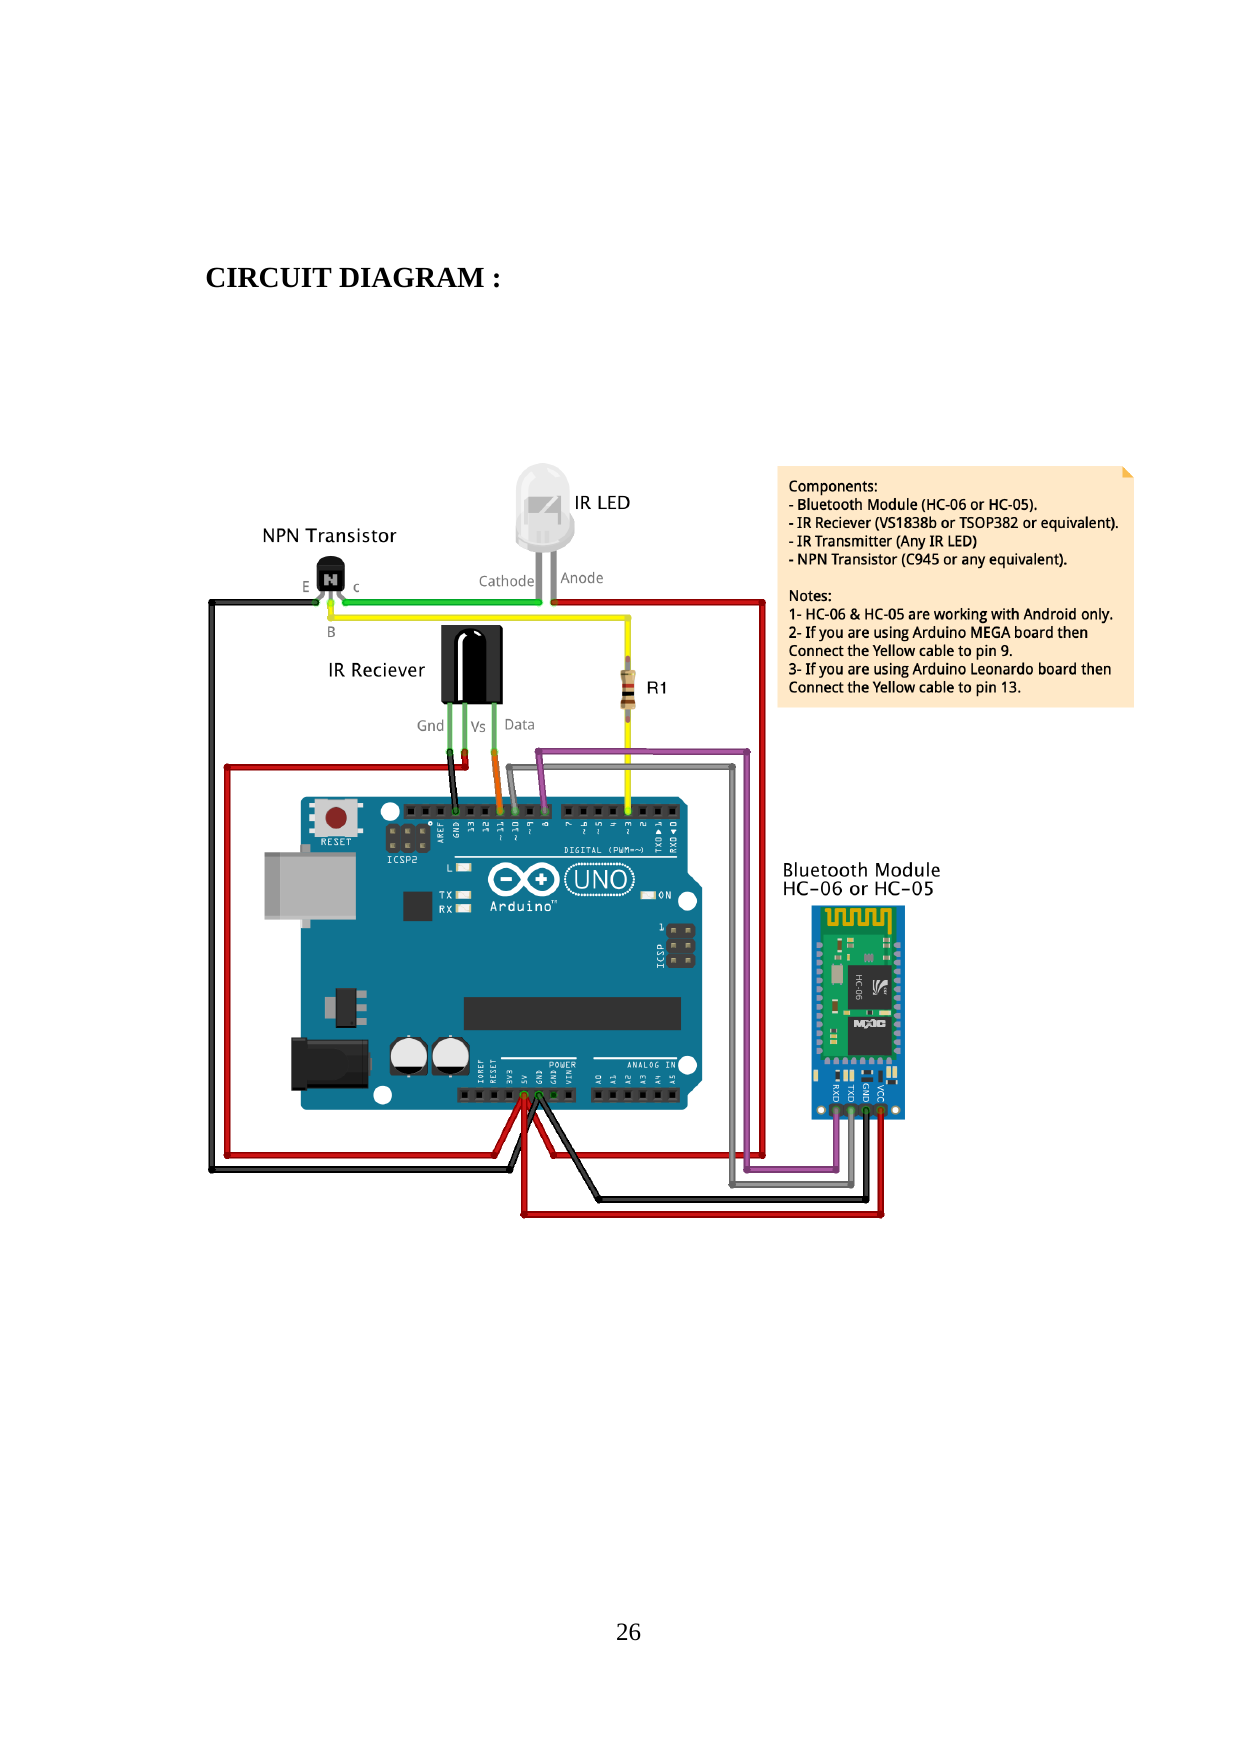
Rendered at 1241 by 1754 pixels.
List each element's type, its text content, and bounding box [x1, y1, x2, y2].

picture [205, 463, 1135, 1259]
subtitle CIRCUIT DIAGRAM : [205, 260, 1175, 293]
